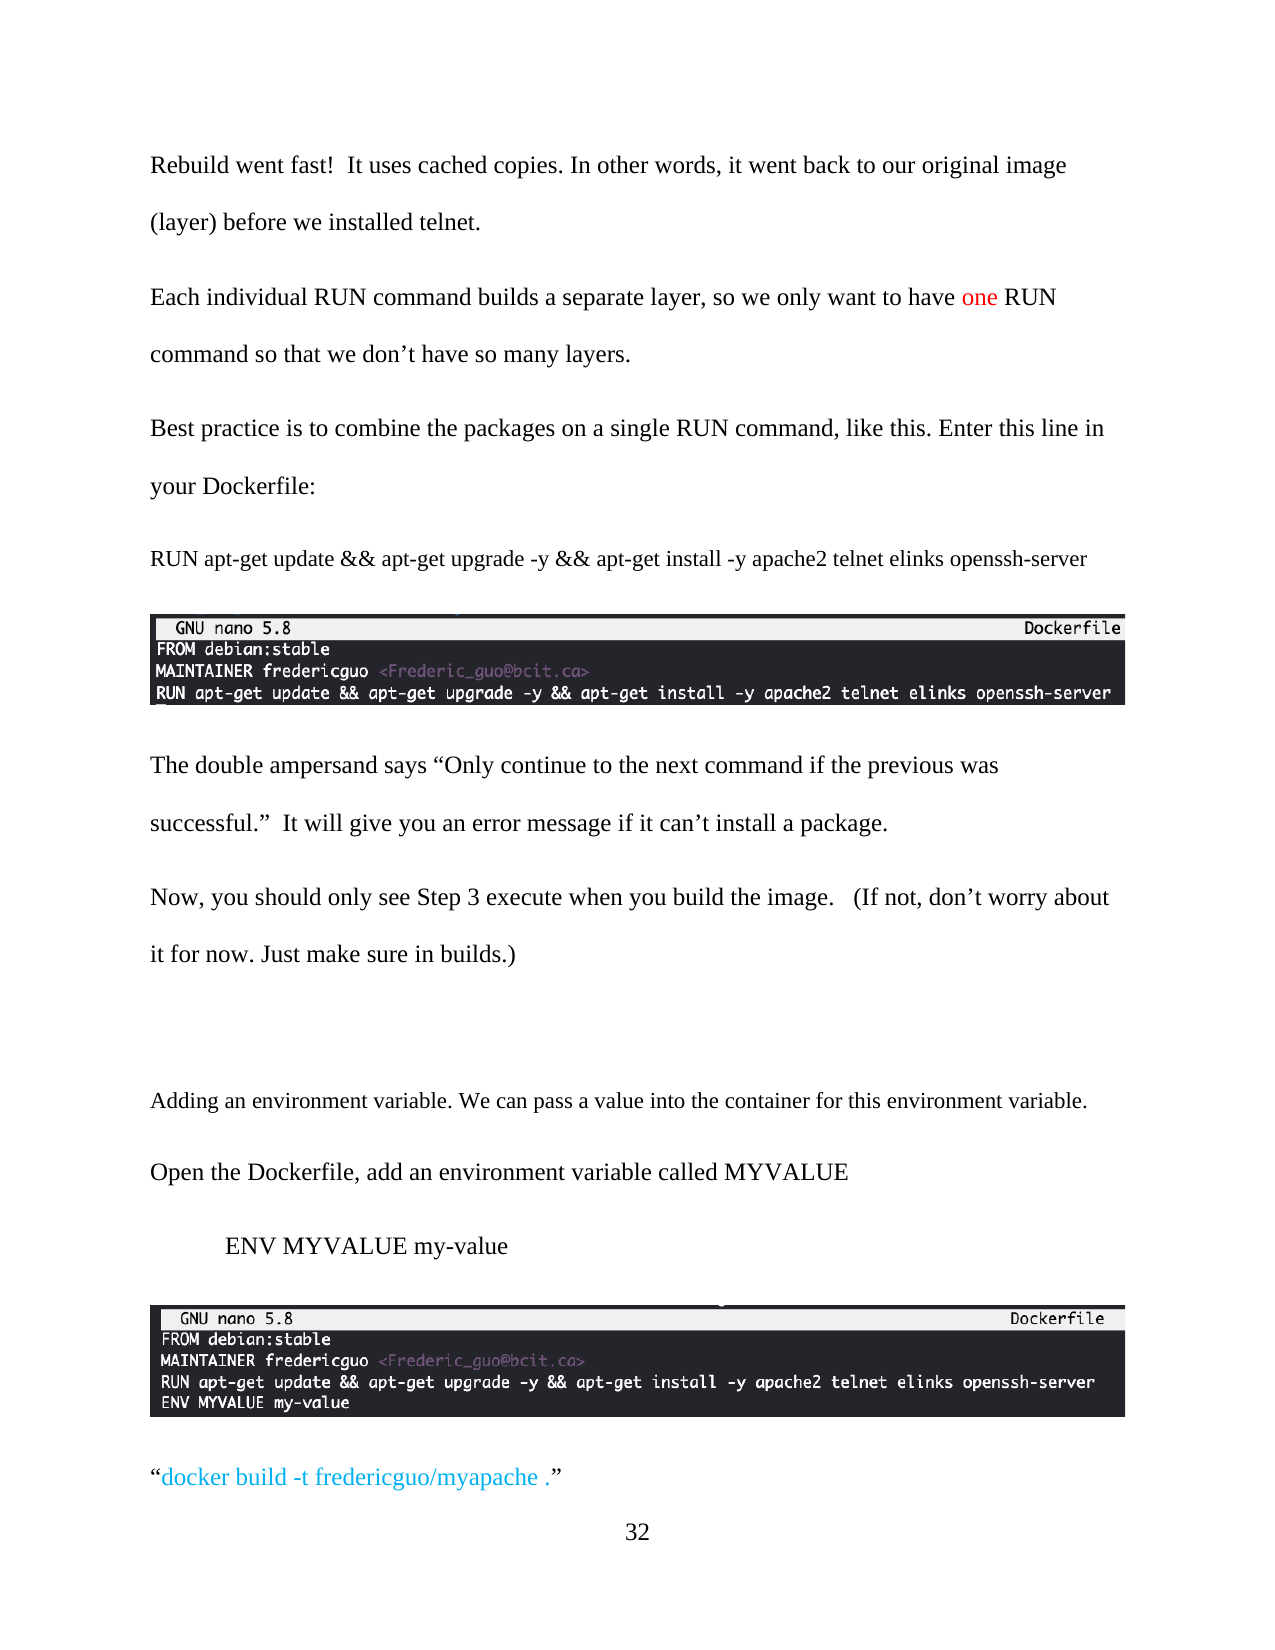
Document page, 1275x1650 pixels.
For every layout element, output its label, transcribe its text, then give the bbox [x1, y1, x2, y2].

picture [150, 614, 1125, 705]
text Adding an environment variable. We can pass a value into the container for this environment variable. [150, 1088, 1125, 1114]
picture [150, 1305, 1125, 1417]
text The double ampersand says “Only continue to the next command if the previous was successful.” It will give you an error message if it can’t install a package. [150, 750, 1125, 836]
text Now, you should only see Step 3 execute when you build the image. (If not, don’t worry about it for now. Just make sure in builds.) [150, 882, 1125, 968]
text “docker build -t fredericguo/myapache .” [150, 1462, 1125, 1491]
text Each individual RUN command builds a separate layer, so we only want to have one RUN command so that we don’t have so many layers. [150, 282, 1125, 368]
text Best practice is to combine the packages on a single RUN command, like this. Enter this line in your Dockerfile: [150, 413, 1125, 499]
text RUN apt-get update && apt-get upgrade -y && apt-get install -y apache2 telnet elinks openssh-server [150, 545, 1125, 571]
text ENV MYVALUE my-value [150, 1231, 1125, 1260]
text Rebuild went fast! It uses cached copies. In other words, it went back to our original image (layer) before we installed telnet. [150, 150, 1125, 236]
text Open the Dockerfile, add an environment variable called MYVALUE [150, 1157, 1125, 1186]
